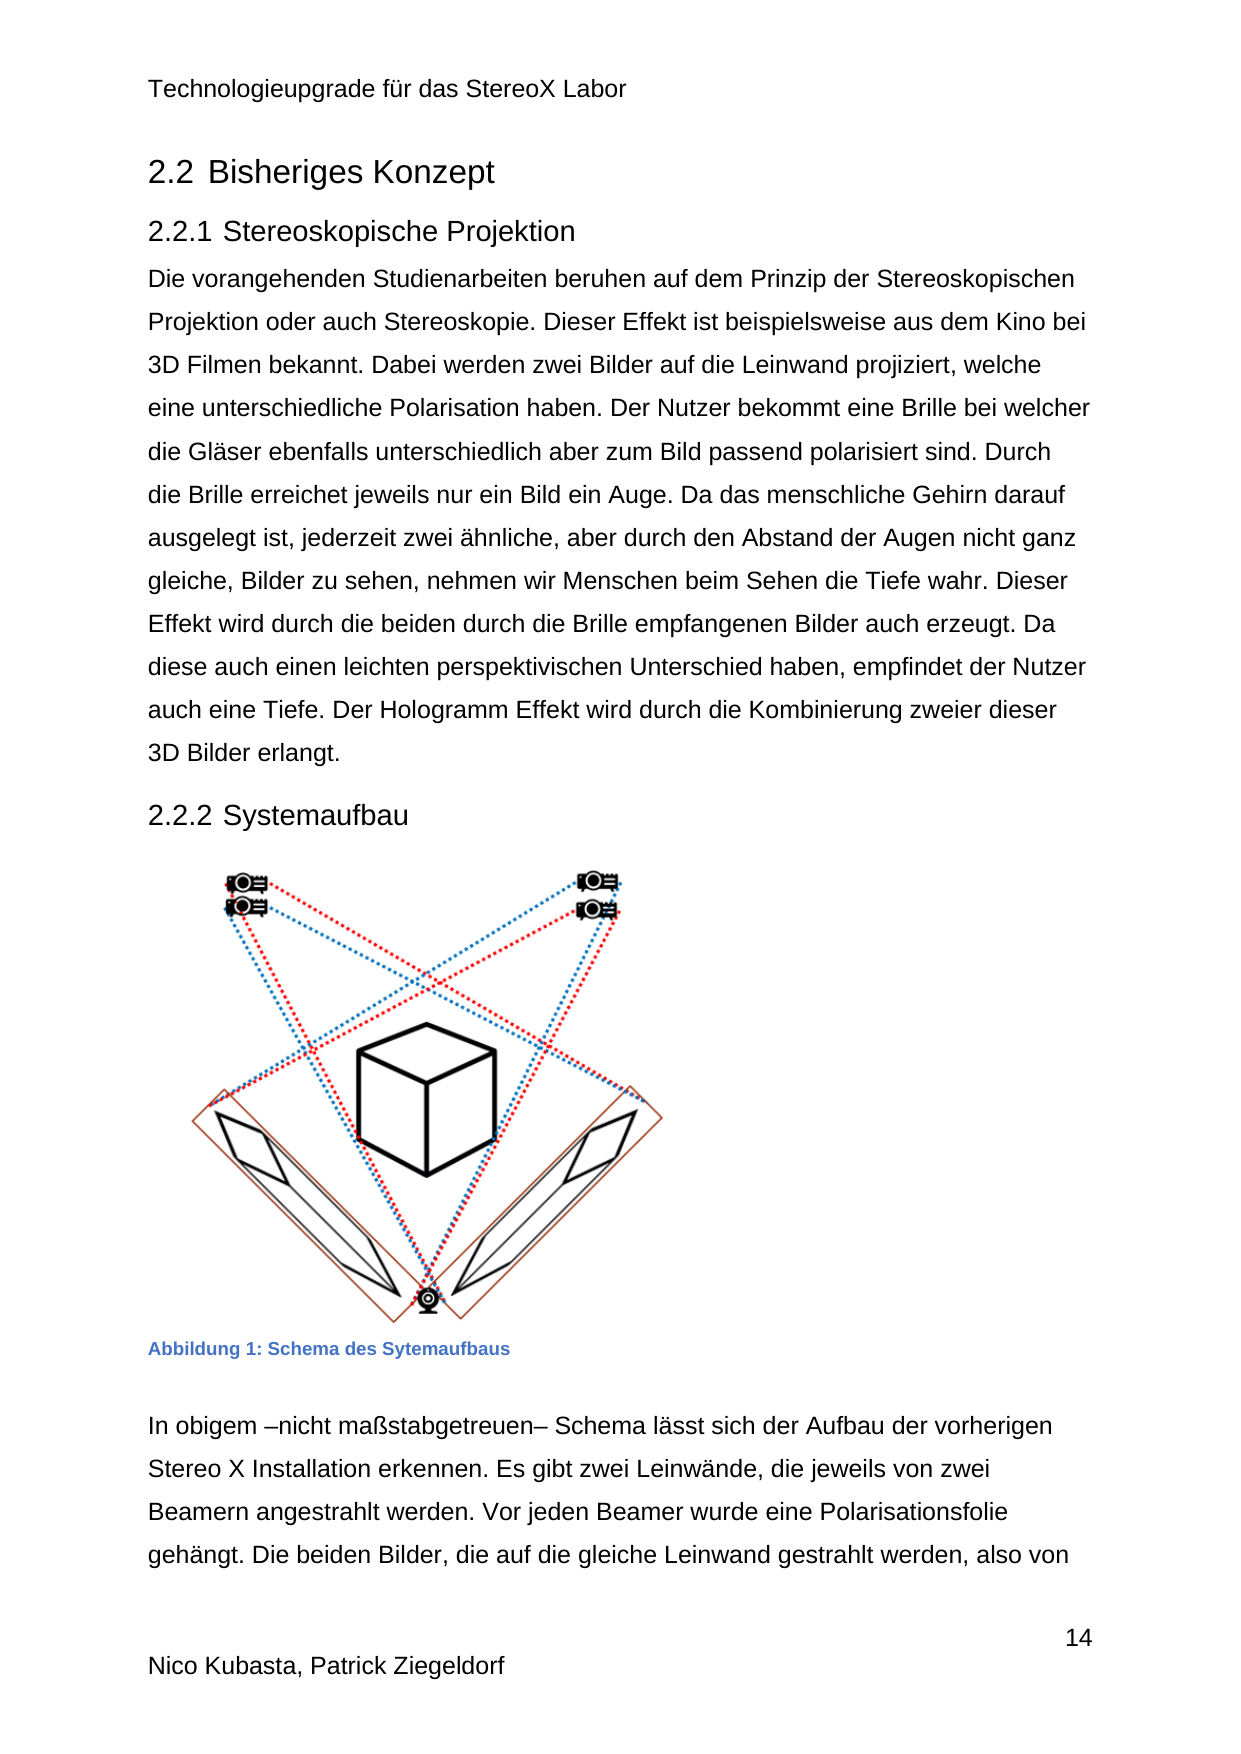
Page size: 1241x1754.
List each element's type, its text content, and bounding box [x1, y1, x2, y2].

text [148, 1411, 1092, 1569]
text Die vorangehenden Studienarbeiten beruhen auf dem Prinzip der Stereoskopischen Projektion oder auch Stereoskopie. Dieser Effekt ist beispielsweise aus dem Kino bei 3D Filmen bekannt. Dabei werden zwei Bilder auf die Leinwand projiziert, welche eine unterschiedliche Polarisation haben. Der Nutzer bekommt eine Brille bei welcher die Gläser ebenfalls unterschiedlich aber zum Bild passend polarisiert sind. Durch die Brille erreichet jeweils nur ein Bild ein Auge. Da das menschliche Gehirn darauf ausgelegt ist, jederzeit zwei ähnliche, aber durch den Abstand der Augen nicht ganz gleiche, Bilder zu sehen, nehmen wir Menschen beim Sehen die Tiefe wahr. Dieser Effekt wird durch die beiden durch die Brille empfangenen Bilder auch erzeugt. Da diese auch einen leichten perspektivischen Unterschied haben, empfindet der Nutzer auch eine Tiefe. Der Hologramm Effekt wird durch die Kombinierung zweier dieser 3D Bilder erlangt. [148, 264, 1092, 767]
subtitle Systemaufbau [148, 798, 1092, 832]
subtitle Stereoskopische Projektion [148, 214, 1092, 247]
picture [147, 848, 700, 1336]
subtitle Bisheriges Konzept [148, 152, 1092, 190]
